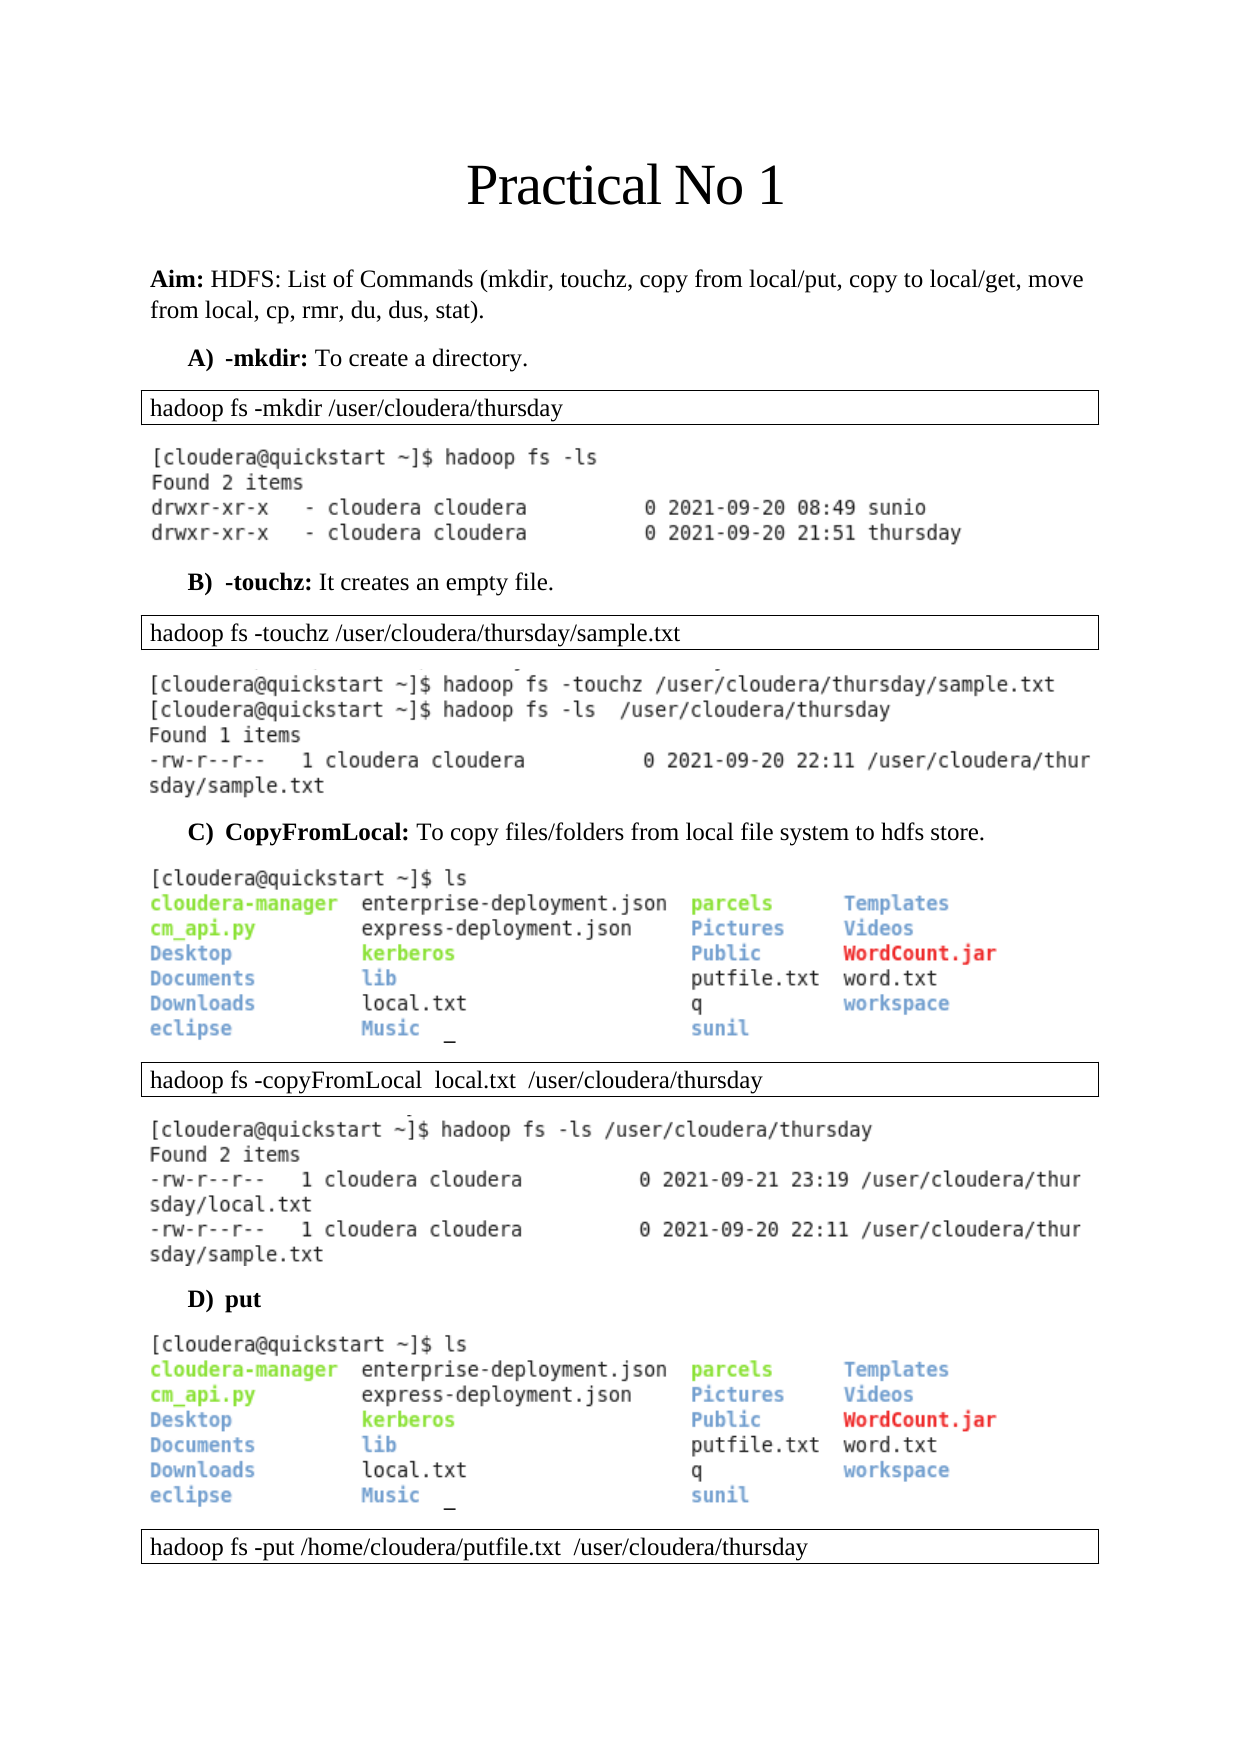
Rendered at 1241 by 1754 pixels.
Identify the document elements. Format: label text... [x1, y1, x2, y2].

text hadoop fs -copyFromLocal local.txt /user/cloudera/thursday [142, 1063, 1098, 1096]
list -mkdir: To create a directory. [187, 343, 1090, 371]
picture [150, 669, 1091, 799]
text hadoop fs -mkdir /user/cloudera/thursday [142, 391, 1098, 424]
list CopyFromLocal: To copy files/folders from local file system to hdfs store. [187, 817, 1090, 846]
text hadoop fs -put /home/cloudera/putfile.txt /user/cloudera/thursday [142, 1530, 1098, 1563]
picture [150, 444, 1091, 549]
picture [150, 1115, 1081, 1266]
list -touchz: It creates an empty file. [187, 567, 1090, 596]
title Practical No 1 [150, 150, 1090, 217]
list put [187, 1284, 1090, 1313]
text Aim: HDFS: List of Commands (mkdir, touchz, copy from local/put, copy to local/get, move from local, cp, rmr, du, dus, stat). [150, 264, 1090, 324]
picture [150, 1332, 1091, 1510]
picture [150, 865, 1091, 1043]
text hadoop fs -touchz /user/cloudera/thursday/sample.txt [142, 616, 1098, 649]
